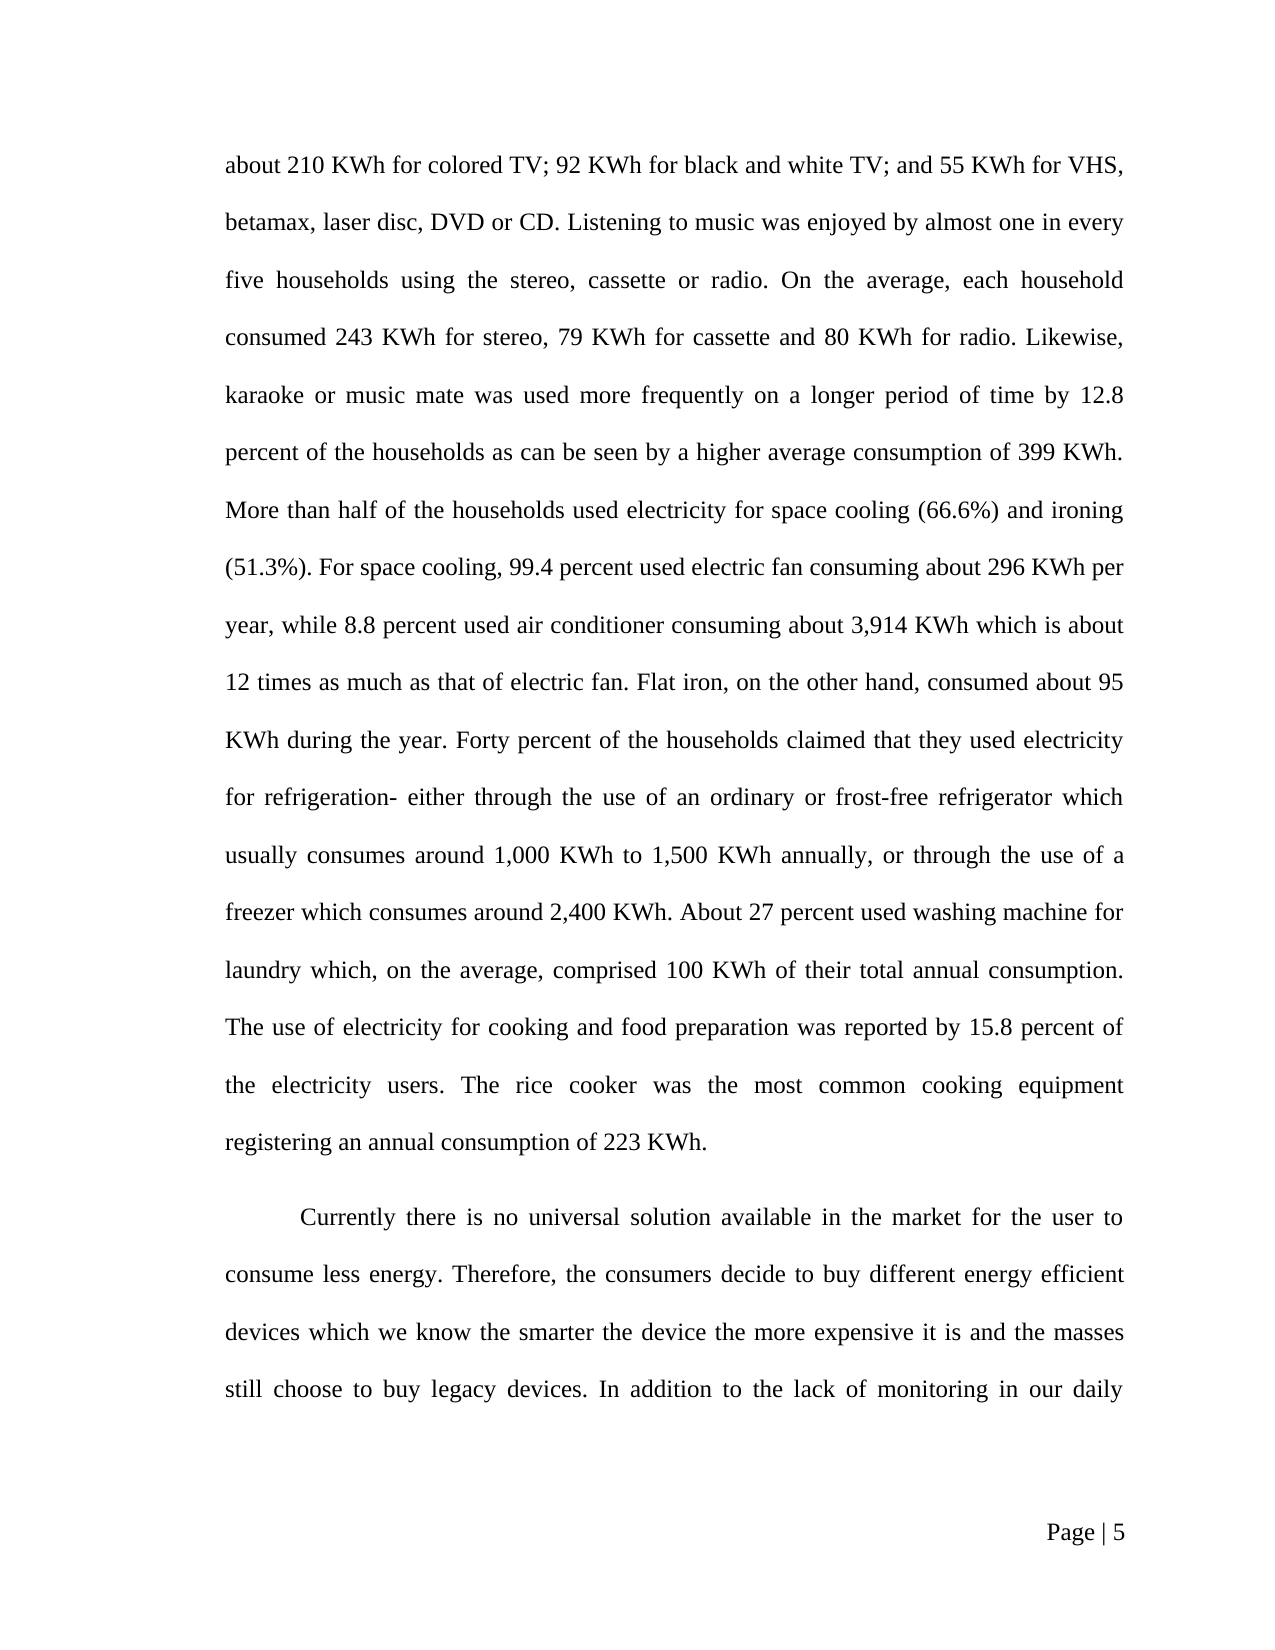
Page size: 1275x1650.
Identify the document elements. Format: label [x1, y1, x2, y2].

text [225, 150, 1125, 1156]
text [225, 1202, 1125, 1403]
